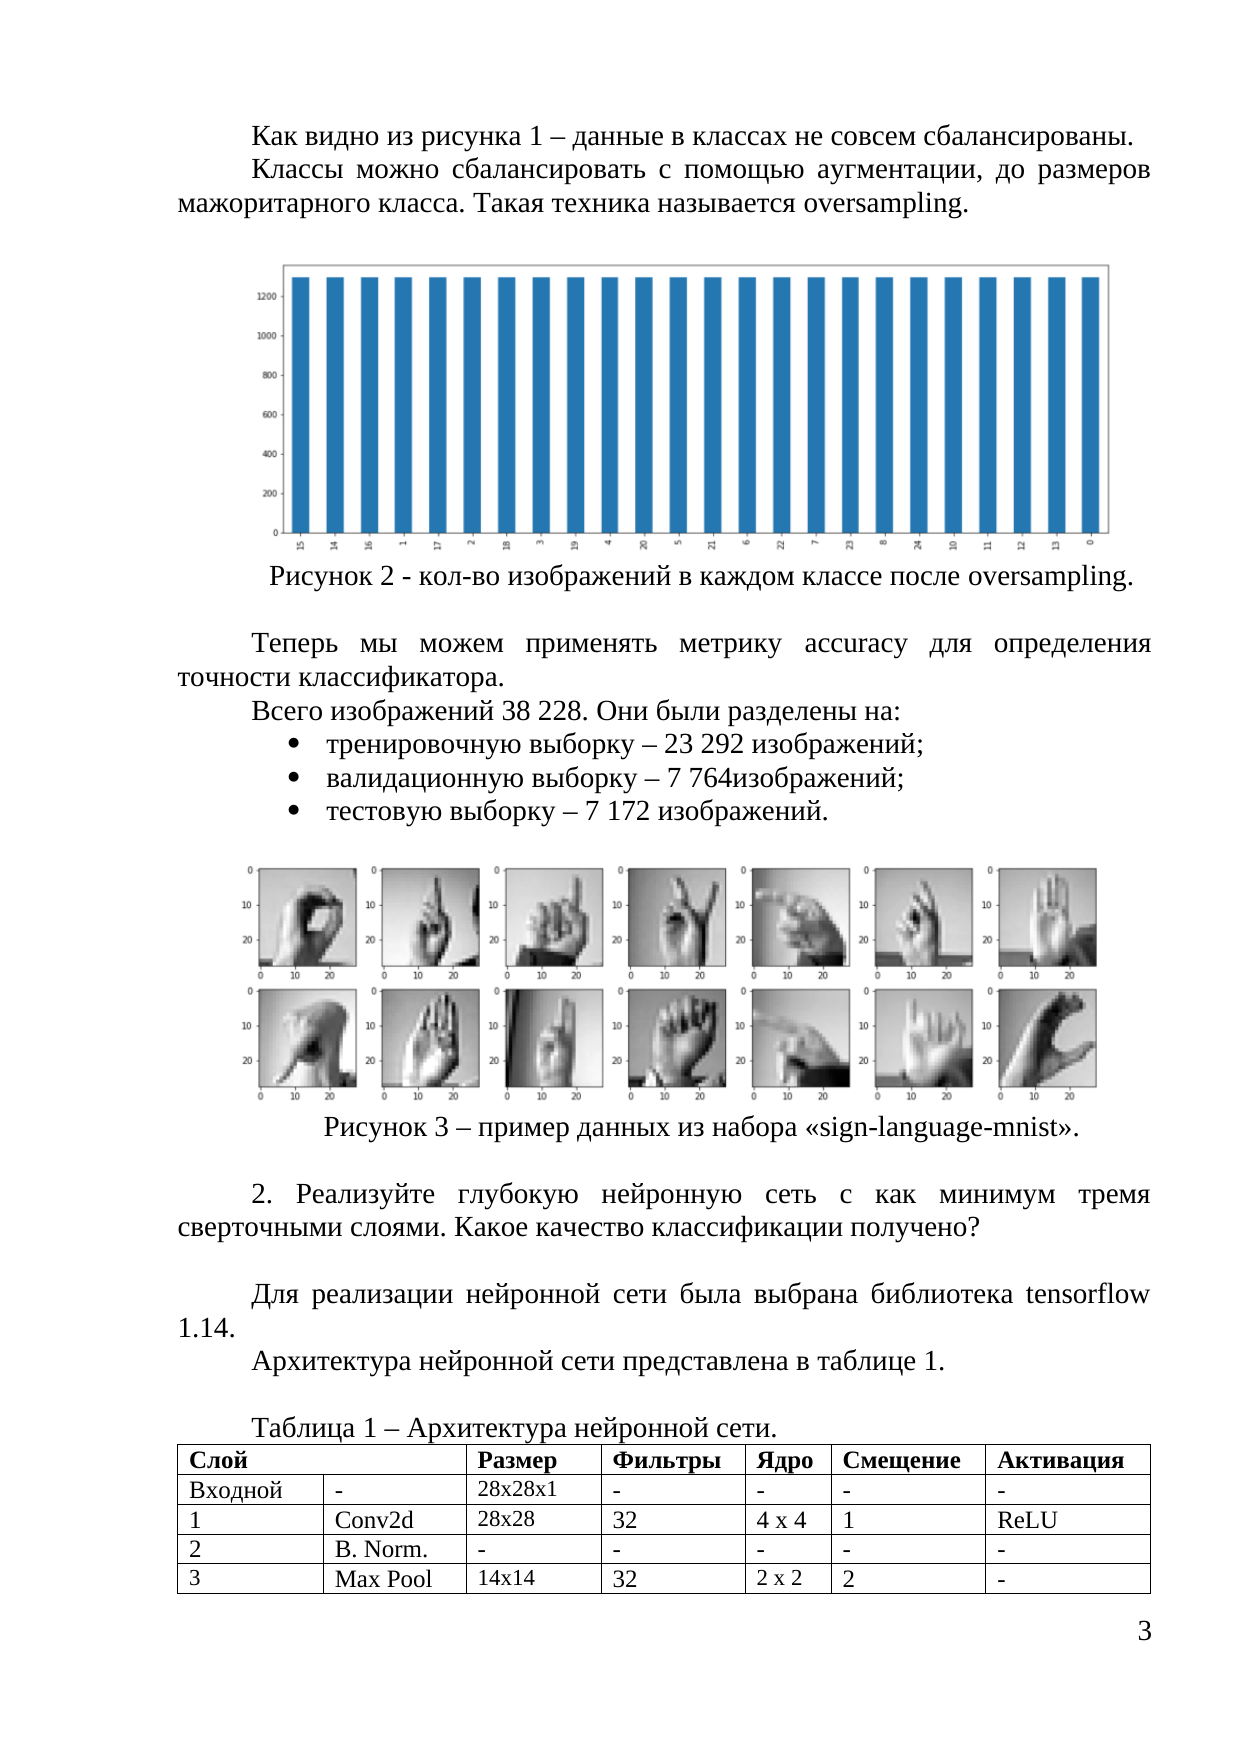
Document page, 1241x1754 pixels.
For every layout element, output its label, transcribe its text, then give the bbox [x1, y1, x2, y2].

table_cell 2 [178, 1535, 323, 1563]
table_cell - [602, 1535, 745, 1563]
table_cell - [746, 1475, 831, 1504]
picture [226, 860, 1103, 1109]
table_cell - [986, 1564, 1150, 1593]
table_cell 3 [178, 1564, 323, 1593]
table_cell Входной [178, 1475, 323, 1504]
table_header Смещение [832, 1445, 985, 1474]
table_cell ReLU [986, 1505, 1150, 1533]
text Рисунок 3 – пример данных из набора «sign-language-mnist». [177, 1109, 1152, 1142]
table_header Фильтры [602, 1445, 745, 1474]
text Архитектура нейронной сети представлена в таблице 1. [177, 1343, 1152, 1377]
table_cell 4 x 4 [746, 1505, 831, 1533]
table_cell Max Pool [324, 1564, 466, 1593]
table_cell - [746, 1535, 831, 1563]
text Таблица 1 – Архитектура нейронной сети. [177, 1411, 1152, 1444]
table_header Размер [467, 1445, 601, 1474]
table_header Активация [986, 1445, 1150, 1474]
table_cell 1 [178, 1505, 323, 1533]
text Для реализации нейронной сети была выбрана библиотека tensorflow 1.14. [177, 1276, 1152, 1343]
table_cell B. Norm. [324, 1535, 466, 1563]
table_cell - [832, 1535, 985, 1563]
text Классы можно сбалансировать с помощью аугментации, до размеров мажоритарного класса. Такая техника называется oversampling. [177, 152, 1152, 219]
table_cell Conv2d [324, 1505, 466, 1533]
table_cell 14x14 [467, 1564, 601, 1593]
text Как видно из рисунка 1 – данные в классах не совсем сбалансированы. [177, 118, 1152, 152]
table_cell 2 x 2 [746, 1564, 831, 1593]
table_cell 2 [832, 1564, 985, 1593]
text 2. Реализуйте глубокую нейронную сеть с как минимум тремя сверточными слоями. Какое качество классификации получено? [177, 1176, 1152, 1243]
table_cell 32 [602, 1564, 745, 1593]
table_cell - [832, 1475, 985, 1504]
table_cell - [602, 1475, 745, 1504]
table_header Слой [178, 1445, 466, 1474]
text Теперь мы можем применять метрику accuracy для определения точности классификатора. [177, 626, 1152, 693]
table_header Ядро [746, 1445, 831, 1474]
list валидационную выборку – 7 764изображений; [288, 760, 1152, 793]
picture [251, 252, 1116, 559]
table_cell - [986, 1475, 1150, 1504]
table_cell 28x28 [467, 1505, 601, 1533]
list тестовую выборку – 7 172 изображений. [288, 793, 1152, 827]
table_cell - [324, 1475, 466, 1504]
table_cell - [467, 1535, 601, 1563]
text Рисунок 2 - кол-во изображений в каждом классе после oversampling. [177, 558, 1152, 592]
table_cell - [986, 1535, 1150, 1563]
table_cell 28x28x1 [467, 1475, 601, 1504]
table_cell 32 [602, 1505, 745, 1533]
table_cell 1 [832, 1505, 985, 1533]
text Всего изображений 38 228. Они были разделены на: [177, 693, 1152, 726]
list тренировочную выборку – 23 292 изображений; [288, 726, 1152, 760]
